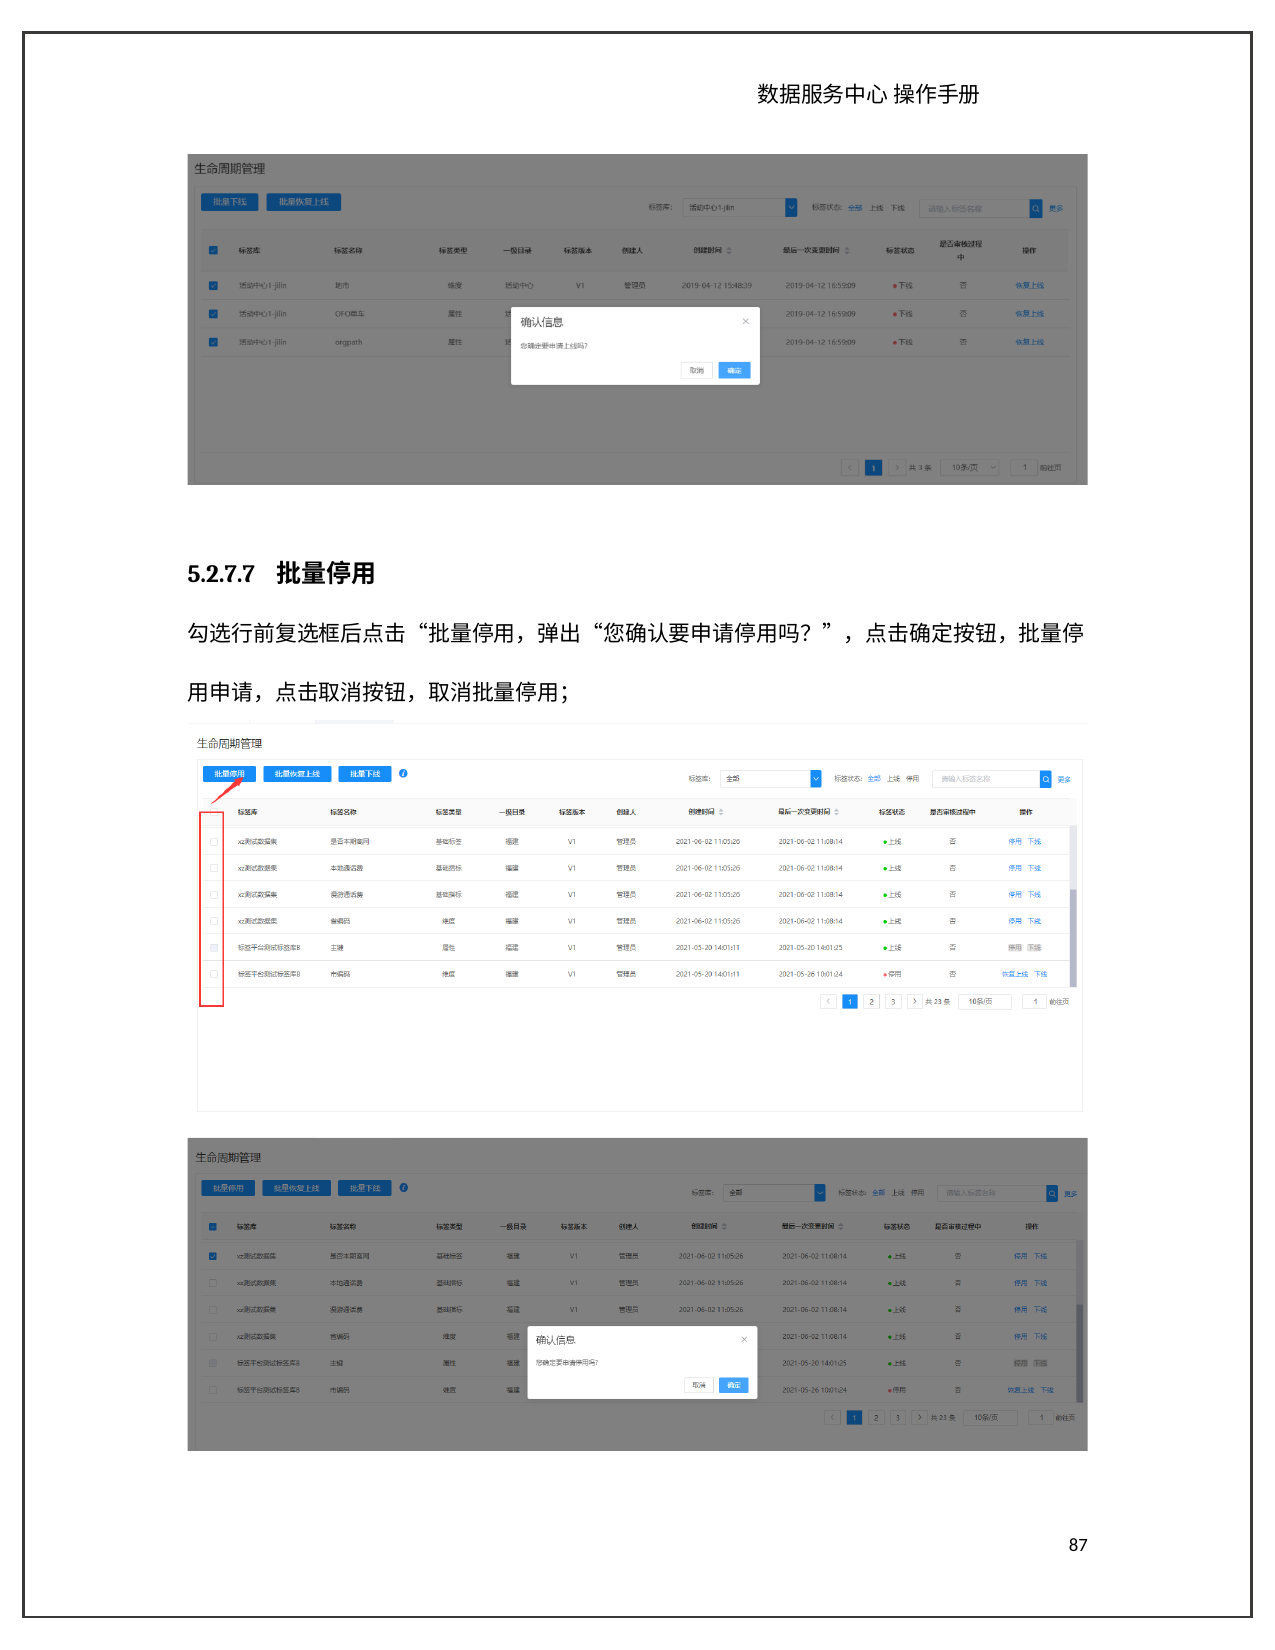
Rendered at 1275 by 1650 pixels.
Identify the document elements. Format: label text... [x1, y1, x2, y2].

picture [187, 720, 1088, 1116]
text 勾选行前复选框后点击“批量停用，弹出“您确认要申请停用吗？”，点击确定按钮，批量停用申请，点击取消按钮，取消批量停用； [187, 602, 1087, 720]
picture [187, 154, 1088, 485]
subtitle 批量停用 [187, 542, 1087, 602]
picture [187, 1137, 1088, 1451]
